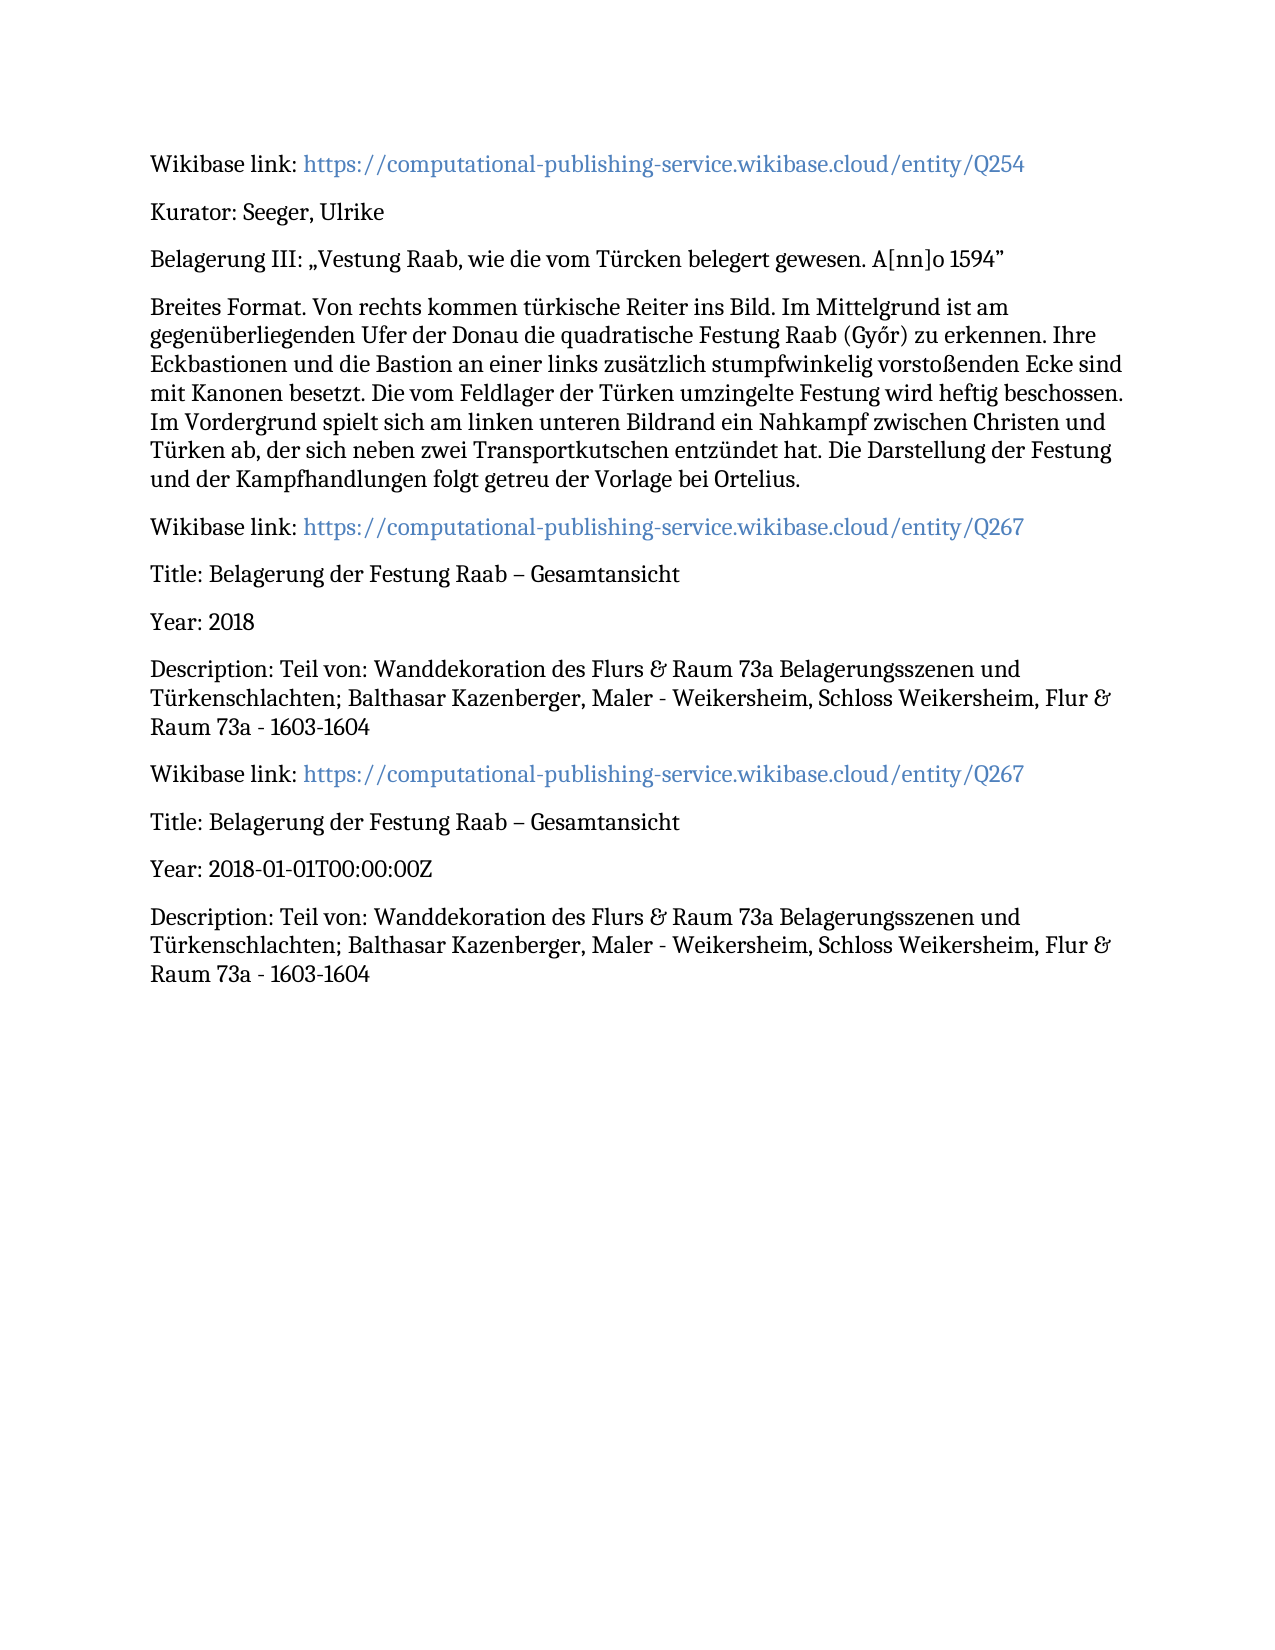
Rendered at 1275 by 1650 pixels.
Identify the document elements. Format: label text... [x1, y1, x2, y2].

text Year: 2018-01-01T00:00:00Z [150, 855, 1125, 884]
text Wikibase link: https://computational-publishing-service.wikibase.cloud/entity/Q267 [150, 512, 1125, 541]
text Description: Teil von: Wanddekoration des Flurs & Raum 73a Belagerungsszenen und Türkenschlachten; Balthasar Kazenberger, Maler - Weikersheim, Schloss Weikersheim, Flur & Raum 73a - 1603-1604 [150, 902, 1125, 989]
text Kurator: Seeger, Ulrike [150, 197, 1125, 226]
text Year: 2018 [150, 607, 1125, 636]
text Description: Teil von: Wanddekoration des Flurs & Raum 73a Belagerungsszenen und Türkenschlachten; Balthasar Kazenberger, Maler - Weikersheim, Schloss Weikersheim, Flur & Raum 73a - 1603-1604 [150, 655, 1125, 741]
text Belagerung III: „Vestung Raab, wie die vom Türcken belegert gewesen. A[nn]o 1594” [150, 245, 1125, 274]
text Title: Belagerung der Festung Raab – Gesamtansicht [150, 807, 1125, 836]
text Breites Format. Von rechts kommen türkische Reiter ins Bild. Im Mittelgrund ist am gegenüberliegenden Ufer der Donau die quadratische Festung Raab (Győr) zu erkennen. Ihre Eckbastionen und die Bastion an einer links zusätzlich stumpfwinkelig vorstoßenden Ecke sind mit Kanonen besetzt. Die vom Feldlager der Türken umzingelte Festung wird heftig beschossen. Im Vordergrund spielt sich am linken unteren Bildrand ein Nahkampf zwischen Christen und Türken ab, der sich neben zwei Transportkutschen entzündet hat. Die Darstellung der Festung und der Kampfhandlungen folgt getreu der Vorlage bei Ortelius. [150, 292, 1125, 494]
text Wikibase link: https://computational-publishing-service.wikibase.cloud/entity/Q254 [150, 150, 1125, 179]
text Wikibase link: https://computational-publishing-service.wikibase.cloud/entity/Q267 [150, 760, 1125, 789]
text Title: Belagerung der Festung Raab – Gesamtansicht [150, 560, 1125, 589]
